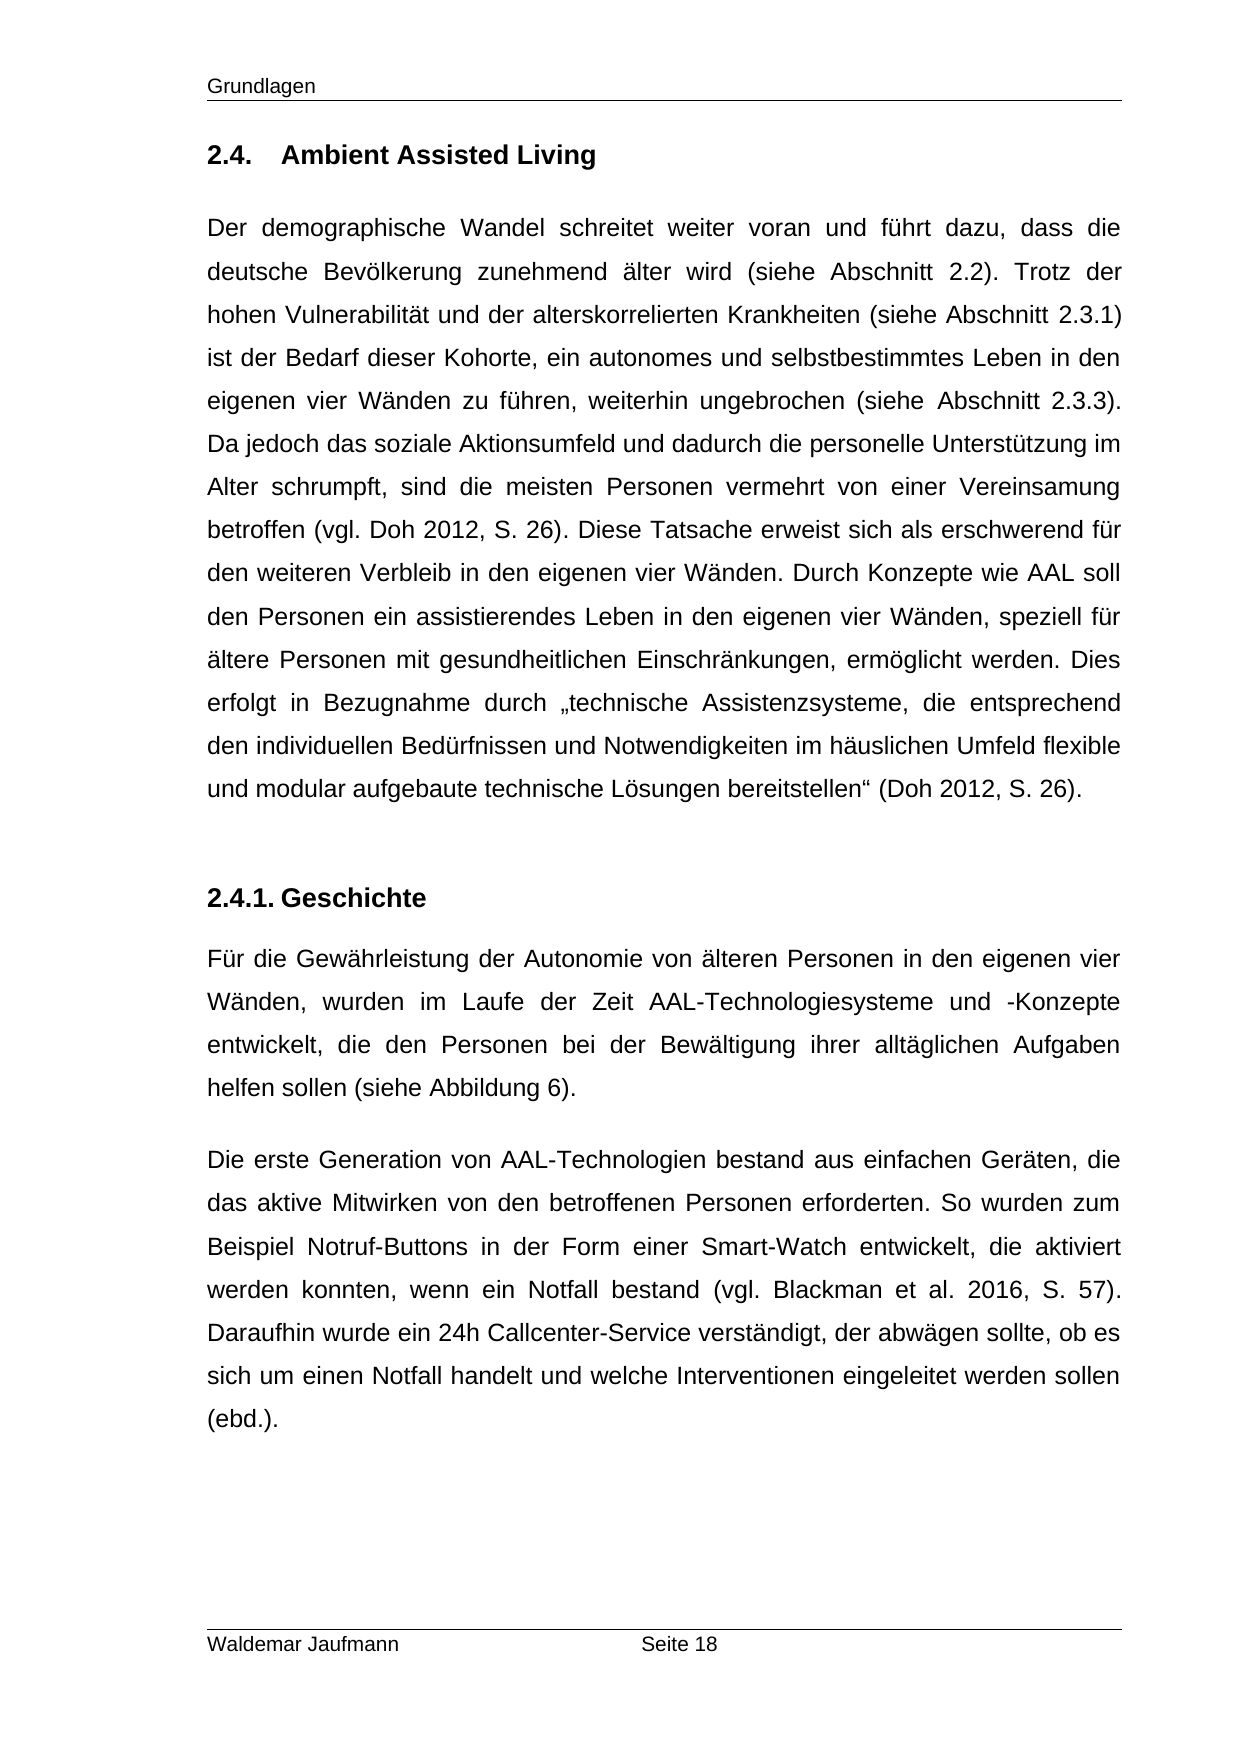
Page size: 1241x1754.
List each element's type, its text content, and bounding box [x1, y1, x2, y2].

subtitle Ambient Assisted Living [207, 139, 1122, 170]
text Für die Gewährleistung der Autonomie von älteren Personen in den eigenen vier Wänden, wurden im Laufe der Zeit AAL-Technologiesysteme und -Konzepte entwickelt, die den Personen bei der Bewältigung ihrer alltäglichen Aufgaben helfen sollen (siehe Abbildung 6). [207, 943, 1122, 1102]
subtitle Geschichte [207, 881, 1122, 914]
text Die erste Generation von AAL-Technologien bestand aus einfachen Geräten, die das aktive Mitwirken von den betroffenen Personen erforderten. So wurden zum Beispiel Notruf-Buttons in der Form einer Smart-Watch entwickelt, die aktiviert werden konnten, wenn ein Notfall bestand (vgl. Blackman et al. 2016, S. 57). Daraufhin wurde ein 24h Callcenter-Service verständigt, der abwägen sollte, ob es sich um einen Notfall handelt und welche Interventionen eingeleitet werden sollen (ebd.). [207, 1145, 1122, 1433]
text Der demographische Wandel schreitet weiter voran und führt dazu, dass die deutsche Bevölkerung zunehmend älter wird (siehe Abschnitt 2.2). Trotz der hohen Vulnerabilität und der alterskorrelierten Krankheiten (siehe Abschnitt 2.3.1) ist der Bedarf dieser Kohorte, ein autonomes und selbstbestimmtes Leben in den eigenen vier Wänden zu führen, weiterhin ungebrochen (siehe Abschnitt 2.3.3). Da jedoch das soziale Aktionsumfeld und dadurch die personelle Unterstützung im Alter schrumpft, sind die meisten Personen vermehrt von einer Vereinsamung betroffen (vgl. Doh 2012, S. 26). Diese Tatsache erweist sich als erschwerend für den weiteren Verbleib in den eigenen vier Wänden. Durch Konzepte wie AAL soll den Personen ein assistierendes Leben in den eigenen vier Wänden, speziell für ältere Personen mit gesundheitlichen Einschränkungen, ermöglicht werden. Dies erfolgt in Bezugnahme durch „technische Assistenzsysteme, die entsprechend den individuellen Bedürfnissen und Notwendigkeiten im häuslichen Umfeld flexible und modular aufgebaute technische Lösungen bereitstellen“ (Doh 2012, S. 26). [207, 213, 1122, 803]
